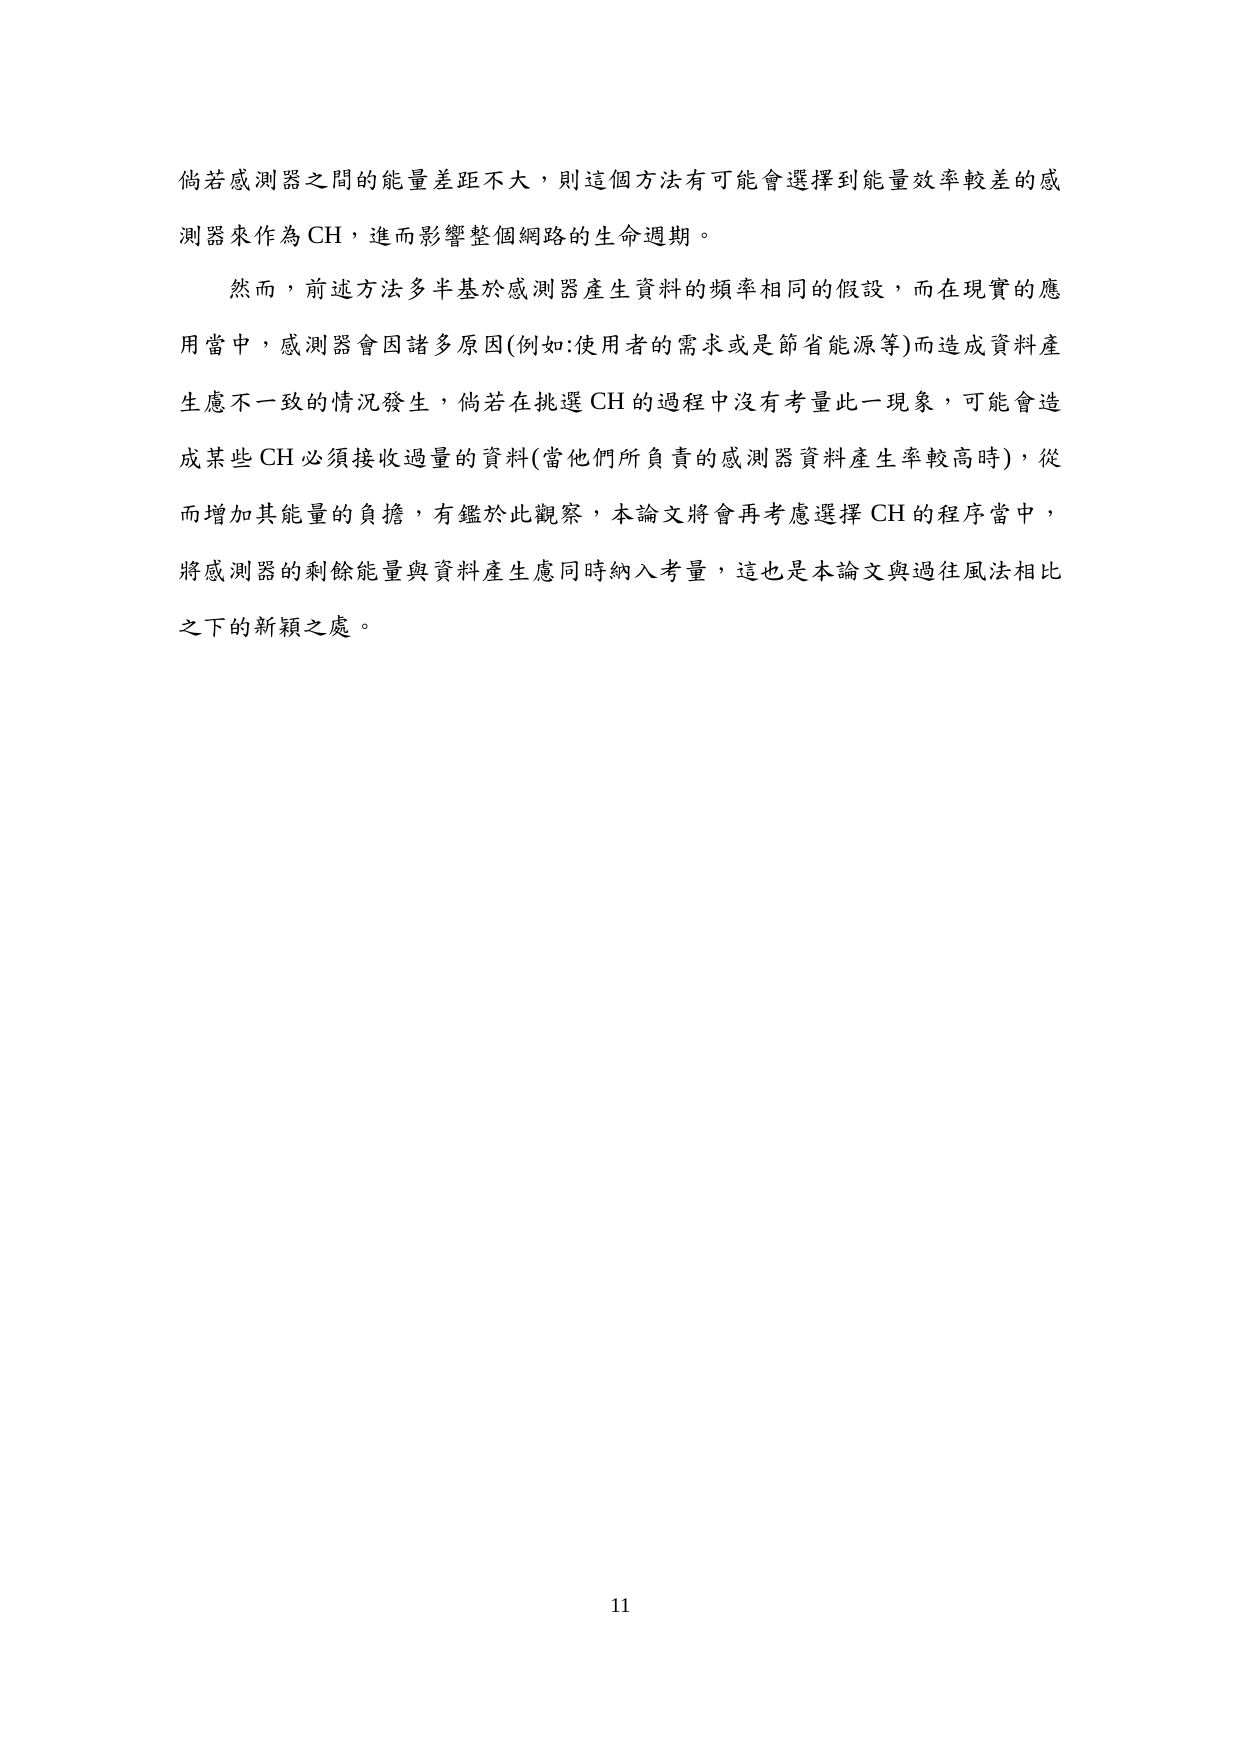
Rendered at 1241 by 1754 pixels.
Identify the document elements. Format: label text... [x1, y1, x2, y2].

text 然而，前述方法多半基於感測器產生資料的頻率相同的假設，而在現實的應用當中，感測器會因諸多原因(例如:使用者的需求或是節省能源等)而造成資料產生慮不一致的情況發生，倘若在挑選CH的過程中沒有考量此一現象，可能會造成某些CH必須接收過量的資料(當他們所負責的感測器資料產生率較高時)，從而增加其能量的負擔，有鑑於此觀察，本論文將會再考慮選擇CH的程序當中，將感測器的剩餘能量與資料產生慮同時納入考量，這也是本論文與過往風法相比之下的新穎之處。 [177, 268, 1063, 643]
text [177, 159, 1063, 253]
